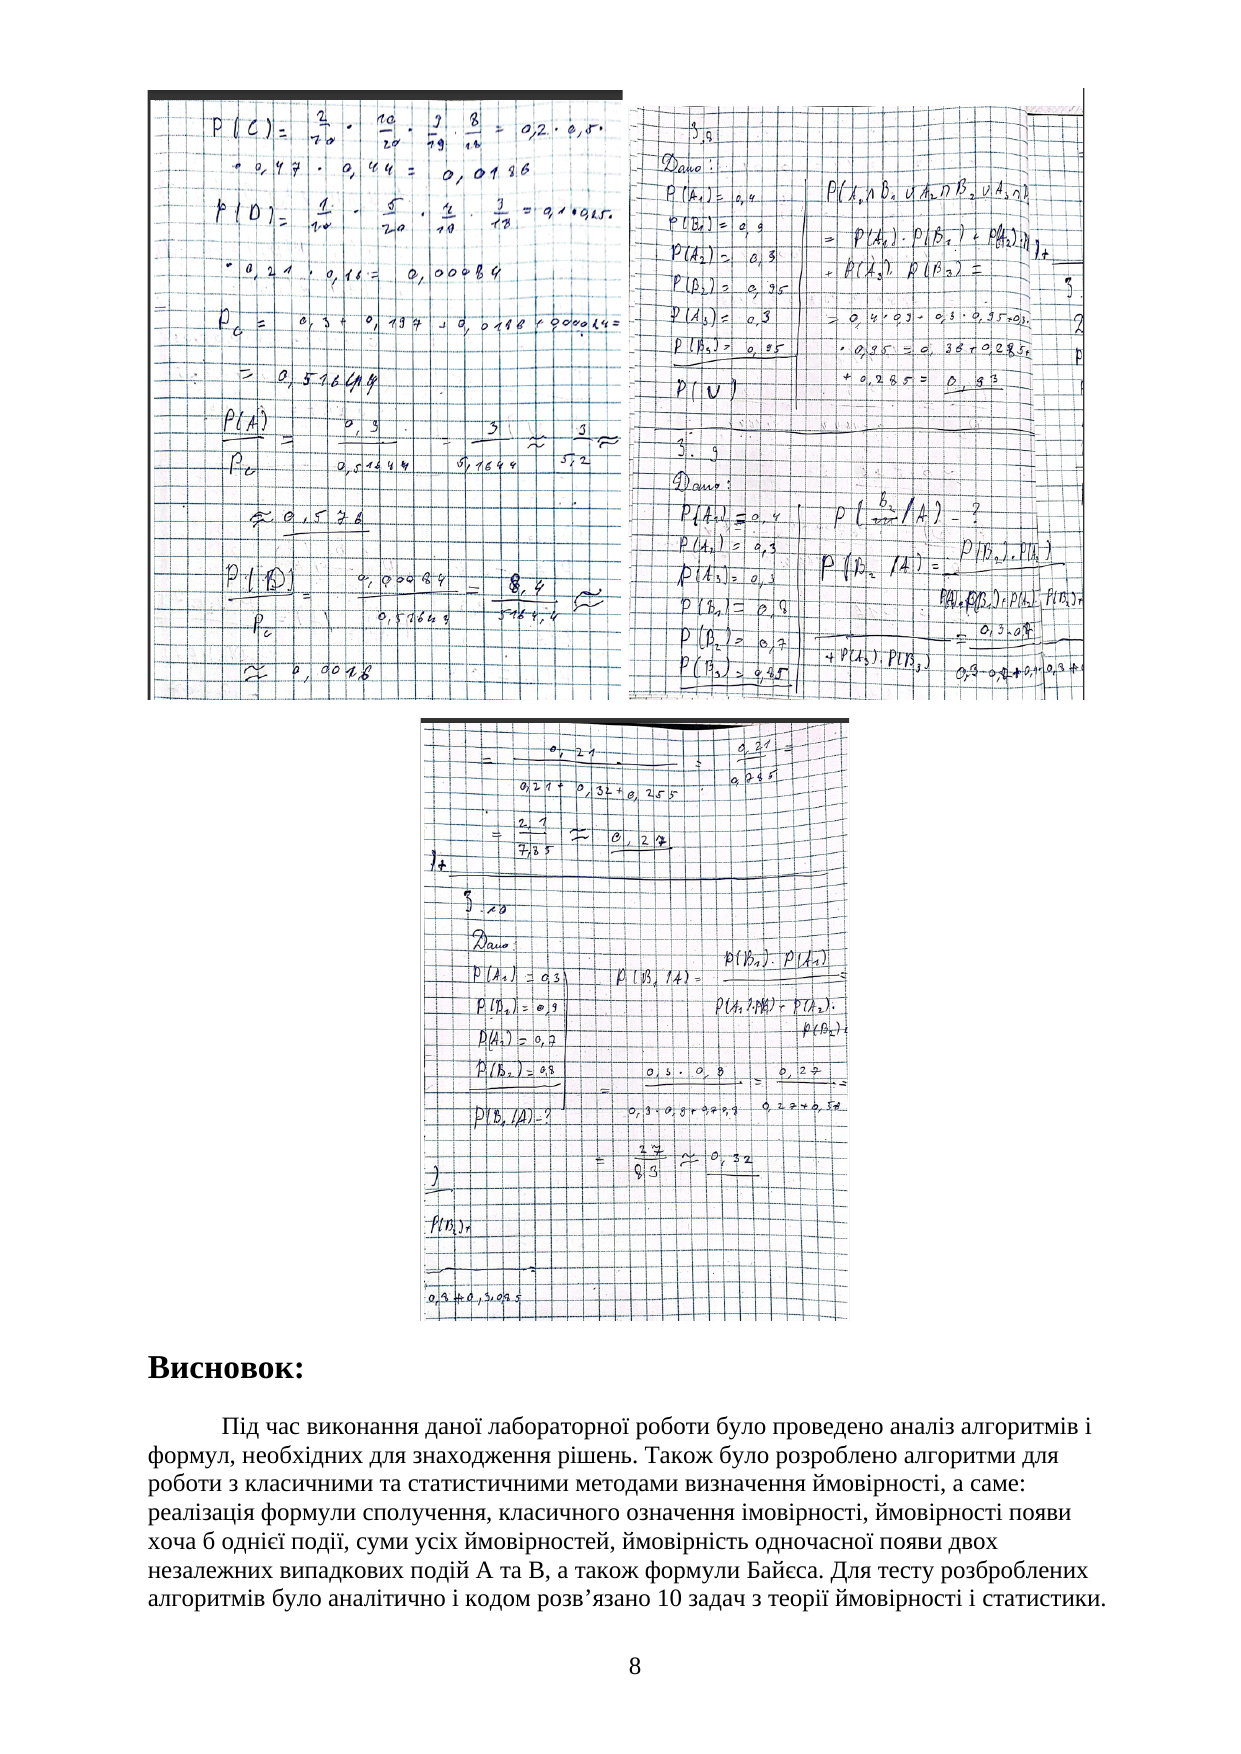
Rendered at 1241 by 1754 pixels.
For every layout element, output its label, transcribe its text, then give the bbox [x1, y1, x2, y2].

picture [628, 88, 1085, 700]
subtitle Виcновок: [148, 1348, 1122, 1386]
picture [420, 718, 850, 1321]
picture [147, 90, 623, 700]
text Під час виконання даної лабораторної роботи було проведено аналіз алгоритмів і формул, необхідних для знаходження рішень. Також було розроблено алгоритми для роботи з класичними та статистичними методами визначення ймовірності, а саме: реалізація формули сполучення, класичного означення імовірності, ймовірності появи хоча б однієї події, суми усіх ймовірностей, ймовірність одночасної появи двох незалежних випадкових подій А та В, а також формули Байєса. Для тесту розброблених алгоритмів було аналітично і кодом розв’язано 10 задач з теорії ймовірності і статистики. [148, 1411, 1122, 1612]
